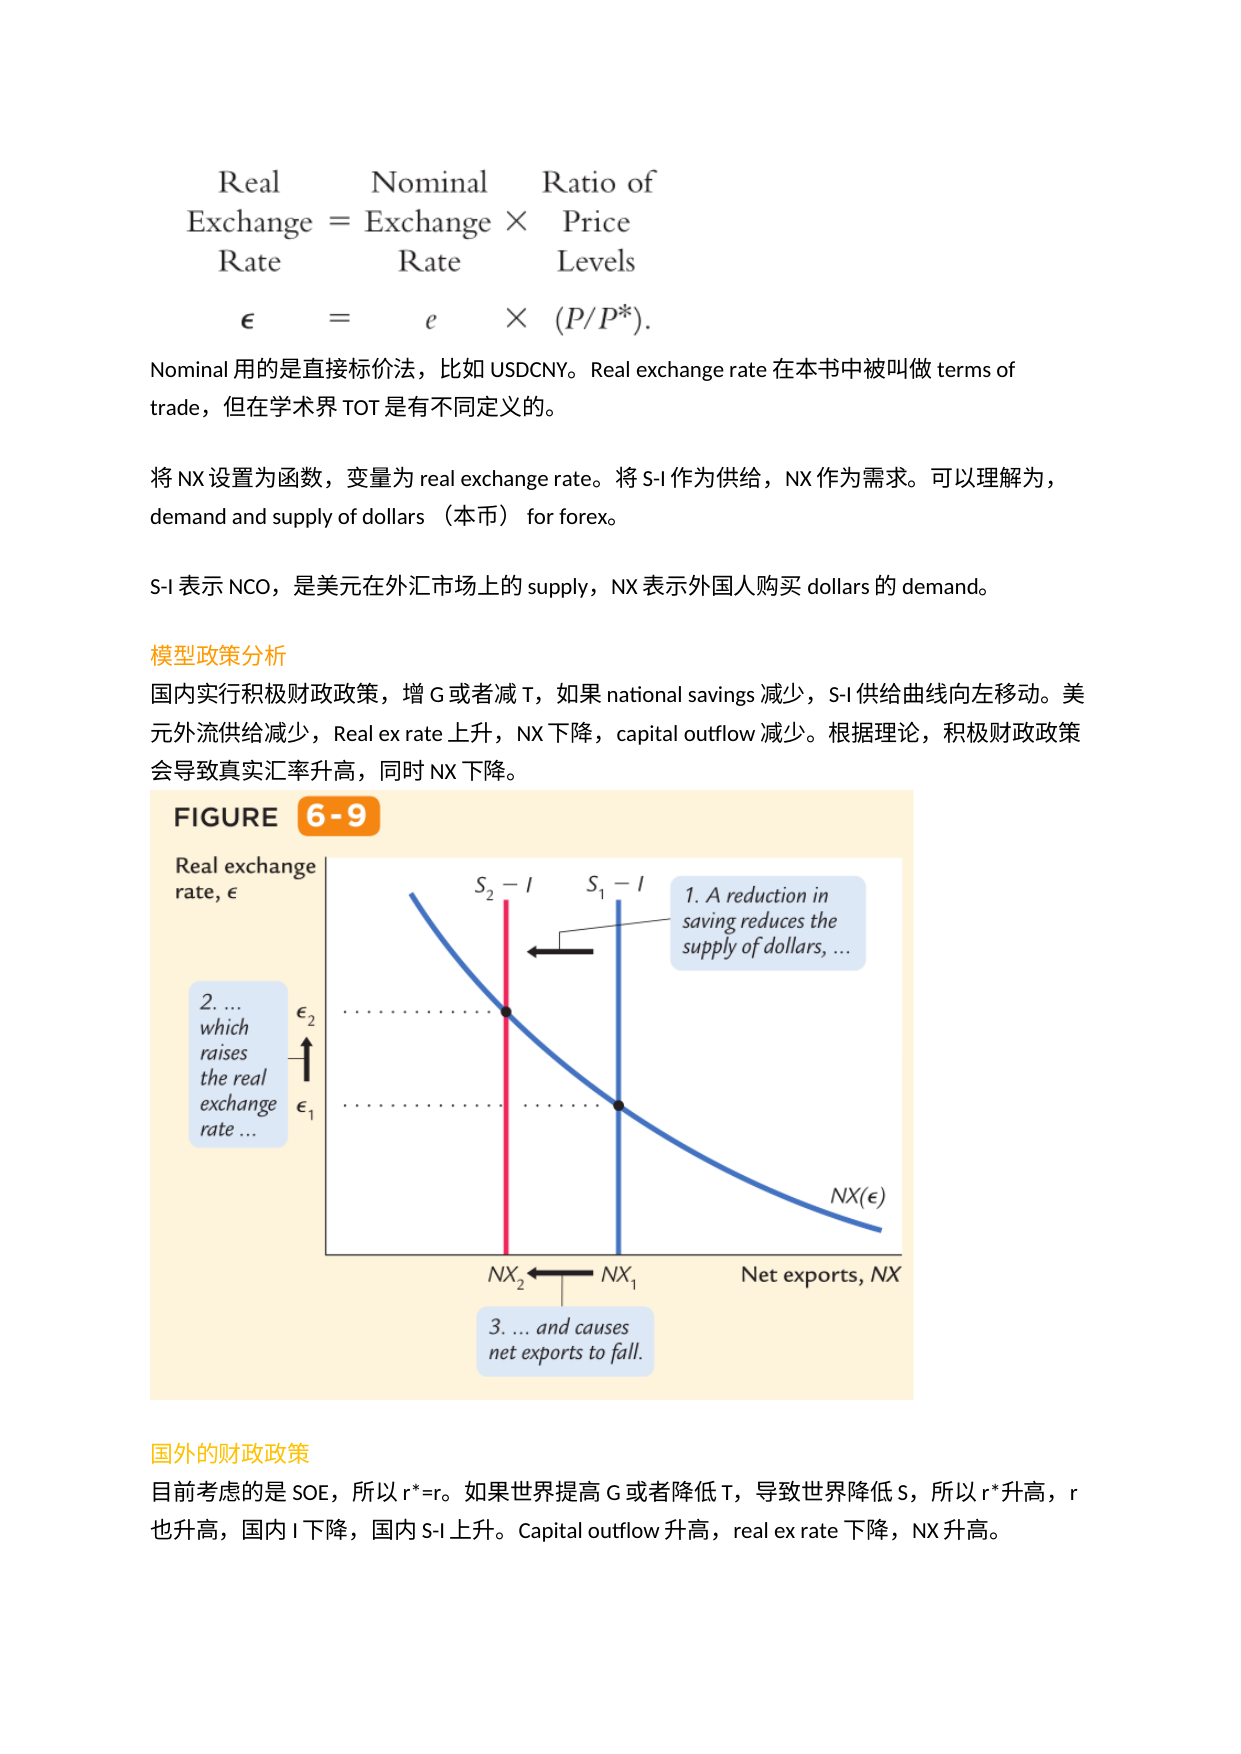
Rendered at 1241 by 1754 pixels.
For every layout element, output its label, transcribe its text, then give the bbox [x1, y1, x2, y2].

text 目前考虑的是SOE，所以r*=r。如果世界提高G或者降低T，导致世界降低S，所以r*升高，r也升高，国内I下降，国内S-I上升。Capital outflow升高，real ex rate下降，NX升高。 [150, 1474, 1090, 1545]
text 模型政策分析 [150, 638, 1090, 671]
text Nominal用的是直接标价法，比如USDCNY。Real exchange rate在本书中被叫做terms of trade，但在学术界TOT是有不同定义的。 [150, 351, 1090, 422]
text S-I表示NCO，是美元在外汇市场上的supply，NX表示外国人购买dollars的demand。 [150, 568, 1090, 601]
text 国外的财政政策 [150, 1436, 1090, 1469]
picture [150, 150, 697, 348]
text 将NX设置为函数，变量为real exchange rate。将S-I作为供给，NX作为需求。可以理解为，demand and supply of dollars （本币） for forex。 [150, 459, 1090, 531]
picture [150, 790, 914, 1400]
text 国内实行积极财政政策，增G或者减T，如果national savings减少，S-I供给曲线向左移动。美元外流供给减少，Real ex rate上升，NX下降，capital outflow减少。根据理论，积极财政政策会导致真实汇率升高，同时NX下降。 [150, 676, 1090, 786]
